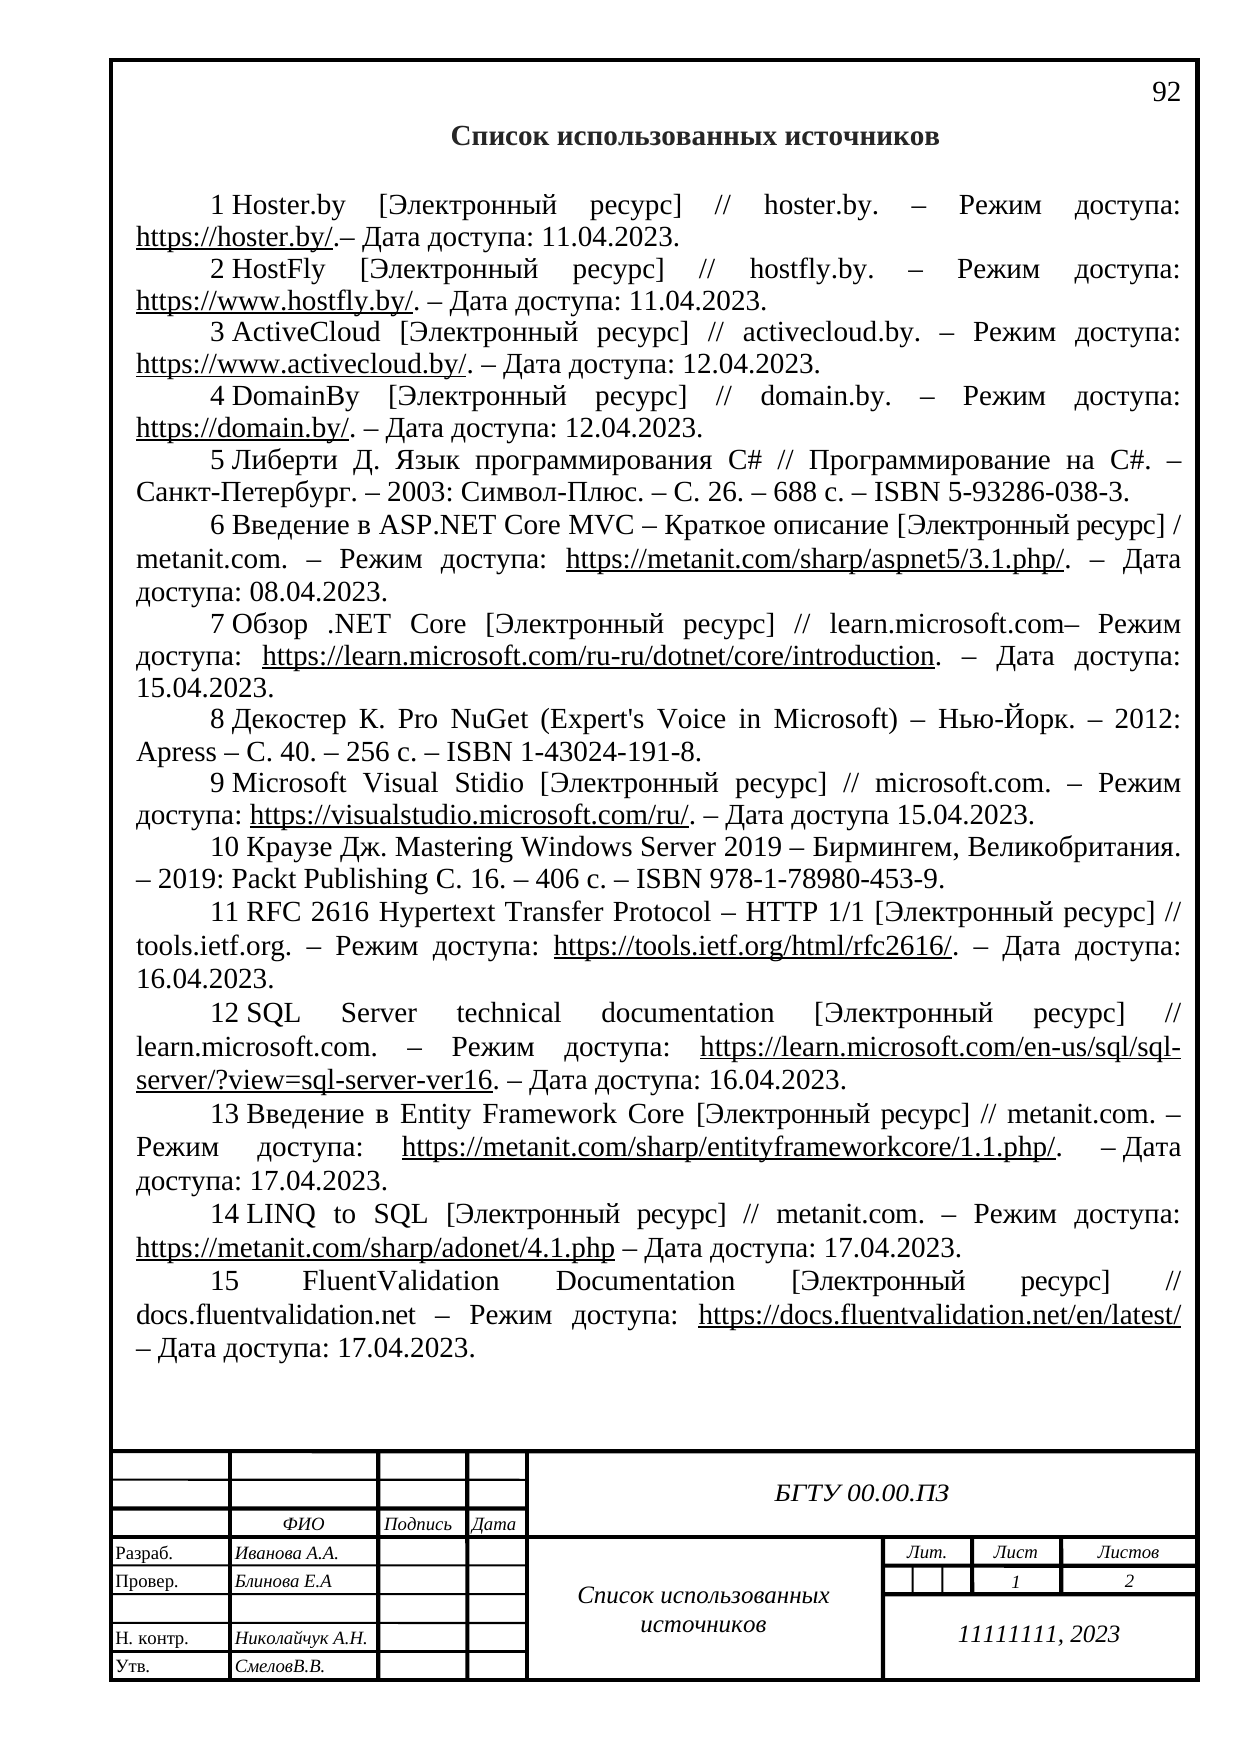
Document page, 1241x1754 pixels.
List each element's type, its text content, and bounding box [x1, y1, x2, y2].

list ActiveCloud [Электронный ресурс] // activecloud.by. – Режим доступа: https://www.activecloud.by/. – Дата доступа: 12.04.2023. [136, 316, 1181, 380]
list Обзор .NET Core [Электронный ресурс] // learn.microsoft.com– Режим доступа: https://learn.microsoft.com/ru-ru/dotnet/core/introduction. – Дата доступа: 15.04.2023. [136, 608, 1181, 703]
text Список использованных источников [136, 118, 1181, 152]
list Краузе Дж. Mastering Windows Server 2019 – Бирмингем, Великобритания. – 2019: Packt Publishing С. 16. – 406 с. – ISBN 978-1-78980-453-9. [136, 831, 1181, 894]
list LINQ to SQL [Электронный ресурс] // metanit.com. – Режим доступа: https://metanit.com/sharp/adonet/4.1.php – Дата доступа: 17.04.2023. [136, 1196, 1181, 1263]
list RFC 2616 Hypertext Transfer Protocol – HTTP 1/1 [Электронный ресурс] // tools.ietf.org. – Режим доступа: https://tools.ietf.org/html/rfc2616/. – Дата доступа: 16.04.2023. [136, 894, 1181, 995]
list FluentValidation Documentation [Электронный ресурс] // docs.fluentvalidation.net – Режим доступа: https://docs.fluentvalidation.net/en/latest/ – Дата доступа: 17.04.2023. [136, 1263, 1181, 1364]
list HostFly [Электронный ресурс] // hostfly.by. – Режим доступа: https://www.hostfly.by/. – Дата доступа: 11.04.2023. [136, 253, 1181, 316]
list Введение в Entity Framework Core [Электронный ресурс] // metanit.com. – Режим доступа: https://metanit.com/sharp/entityframeworkcore/1.1.php/. – Дата доступа: 17.04.2023. [136, 1096, 1181, 1196]
list Microsoft Visual Stidio [Электронный ресурс] // microsoft.com. – Режим доступа: https://visualstudio.microsoft.com/ru/. – Дата доступа 15.04.2023. [136, 767, 1181, 831]
list Введение в ASP.NET Core MVC – Краткое описание [Электронный ресурс] / metanit.com. – Режим доступа: https://metanit.com/sharp/aspnet5/3.1.php/. – Дата доступа: 08.04.2023. [136, 507, 1181, 608]
list SQL Server technical documentation [Электронный ресурс] // learn.microsoft.com. – Режим доступа: https://learn.microsoft.com/en-us/sql/sql-server/?view=sql-server-ver16. – Дата доступа: 16.04.2023. [136, 995, 1181, 1096]
list DomainBy [Электронный ресурс] // domain.by. – Режим доступа: https://domain.by/. – Дата доступа: 12.04.2023. [136, 380, 1181, 444]
list Hoster.by [Электронный ресурс] // hoster.by. – Режим доступа: https://hoster.by/.– Дата доступа: 11.04.2023. [136, 189, 1181, 253]
list Либерти Д. Язык программирования C# // Программирование на C#. – Санкт-Петербург. – 2003: Символ-Плюс. – С. 26. – 688 с. – ISBN 5-93286-038-3. [136, 444, 1181, 507]
list Декостер К. Pro NuGet (Expert's Voice in Microsoft) – Нью-Йорк. – 2012: Apress – С. 40. – 256 с. – ISBN 1-43024-191-8. [136, 703, 1181, 767]
